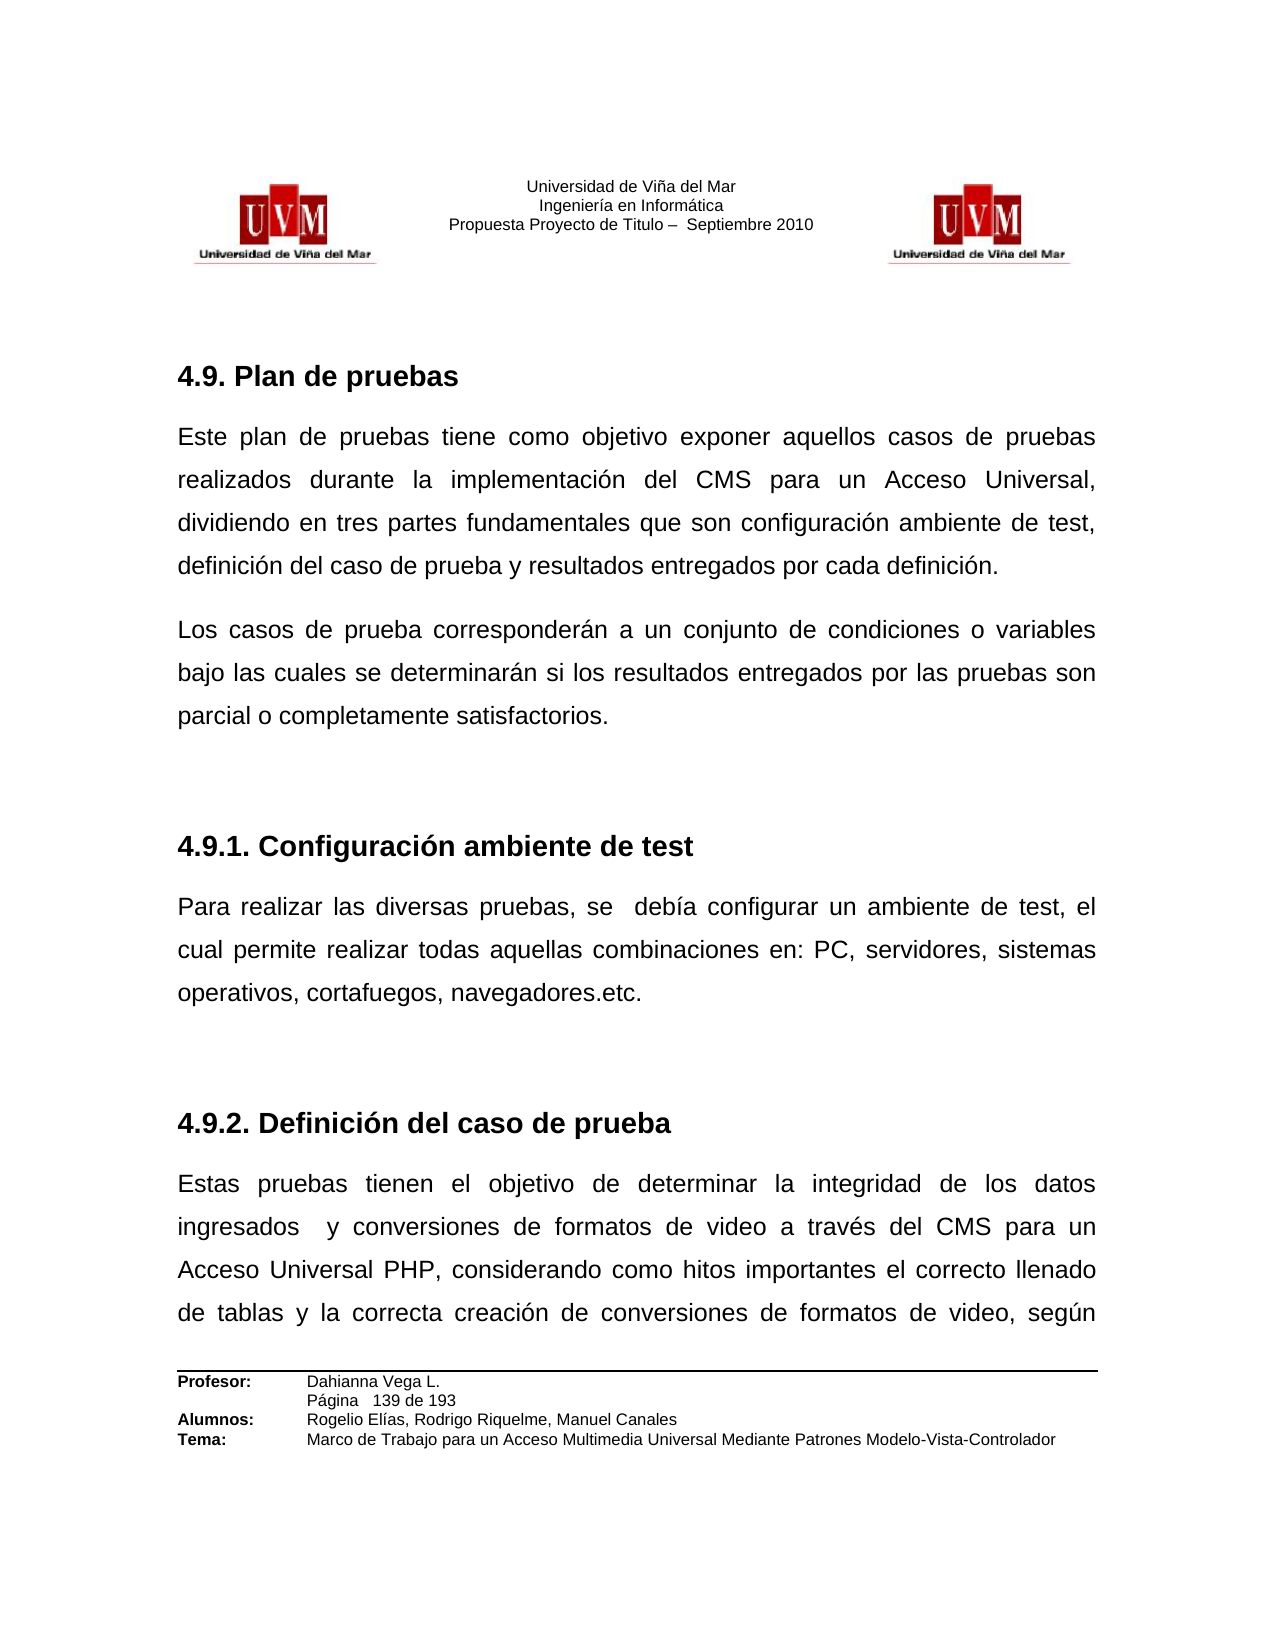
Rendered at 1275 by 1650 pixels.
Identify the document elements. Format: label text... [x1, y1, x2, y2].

subtitle 4.9.1. Configuración ambiente de test [177, 829, 1098, 863]
text Este plan de pruebas tiene como objetivo exponer aquellos casos de pruebas realizados durante la implementación del CMS para un Acceso Universal, dividiendo en tres partes fundamentales que son configuración ambiente de test, definición del caso de prueba y resultados entregados por cada definición. [177, 422, 1098, 580]
picture [177, 176, 390, 267]
text Los casos de prueba corresponderán a un conjunto de condiciones o variables bajo las cuales se determinarán si los resultados entregados por las pruebas son parcial o completamente satisfactorios. [177, 615, 1098, 730]
subtitle 4.9. Plan de pruebas [177, 359, 1098, 392]
text Para realizar las diversas pruebas, se debía configurar un ambiente de test, el cual permite realizar todas aquellas combinaciones en: PC, servidores, sistemas operativos, cortafuegos, navegadores.etc. [177, 892, 1098, 1007]
subtitle 4.9.2. Definición del caso de prueba [177, 1106, 1098, 1140]
picture [871, 176, 1084, 267]
